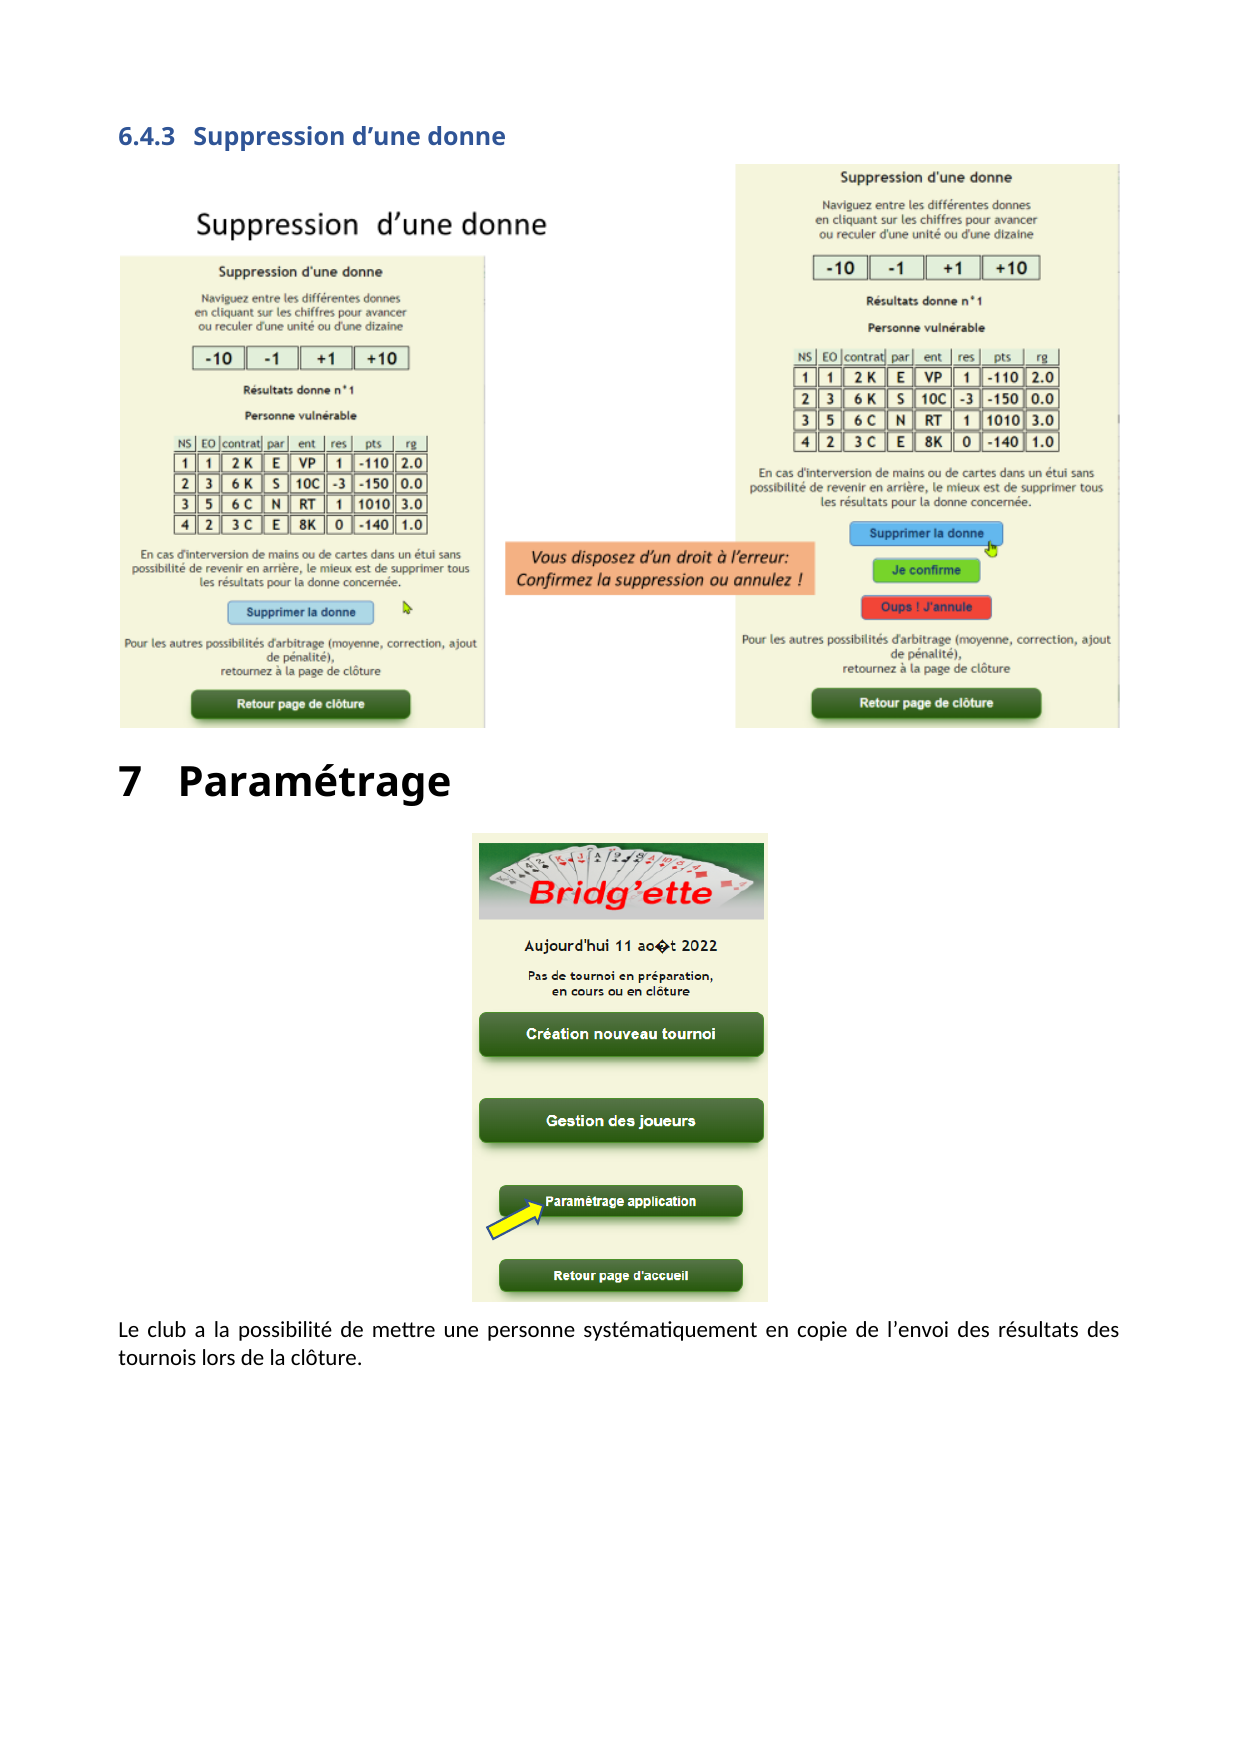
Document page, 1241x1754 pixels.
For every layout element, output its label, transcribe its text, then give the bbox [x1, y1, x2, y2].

picture [120, 164, 1121, 728]
subtitle Paramétrage [118, 752, 1122, 809]
picture [472, 833, 768, 1302]
text Le club a la possibilité de mettre une personne systématiquement en copie de l’envoi des résultats des tournois lors de la clôture. [118, 1315, 1122, 1371]
subtitle Suppression d’une donne [118, 118, 1122, 152]
